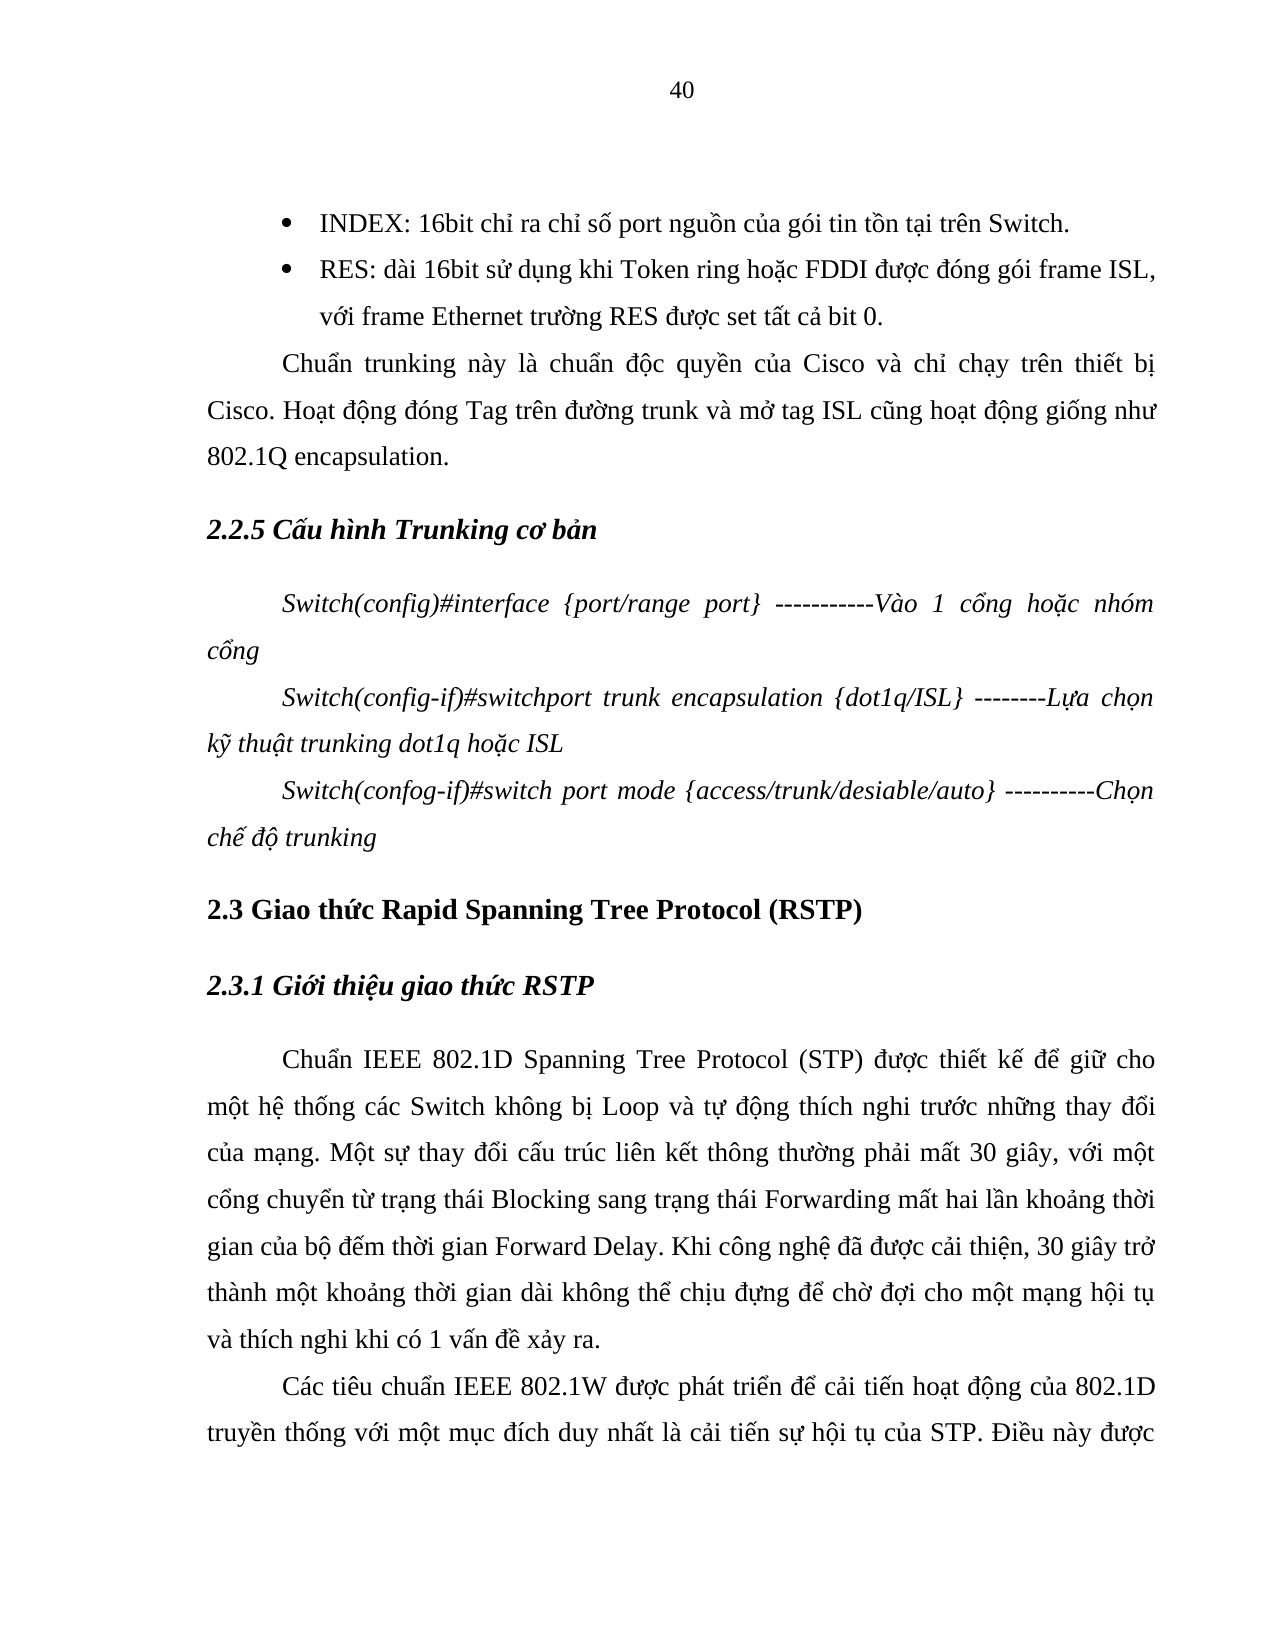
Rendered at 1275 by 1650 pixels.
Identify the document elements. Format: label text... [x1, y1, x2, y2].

text Chuẩn IEEE 802.1D Spanning Tree Protocol (STP) được thiết kế để giữ cho một hệ thống các Switch không bị Loop và tự động thích nghi trước những thay đổi của mạng. Một sự thay đổi cấu trúc liên kết thông thường phải mất 30 giây, với một cổng chuyển từ trạng thái Blocking sang trạng thái Forwarding mất hai lần khoảng thời gian của bộ đếm thời gian Forward Delay. Khi công nghệ đã được cải thiện, 30 giây trở thành một khoảng thời gian dài không thể chịu đựng để chờ đợi cho một mạng hội tụ và thích nghi khi có 1 vấn đề xảy ra. [207, 1043, 1157, 1354]
text Switch(config-if)#switchport trunk encapsulation {dot1q/ISL} --------Lựa chọn kỹ thuật trunking dot1q hoặc ISL [207, 681, 1157, 758]
text Chuẩn trunking này là chuẩn độc quyền của Cisco và chỉ chạy trên thiết bị Cisco. Hoạt động đóng Tag trên đường trunk và mở tag ISL cũng hoạt động giống như 802.1Q encapsulation. [207, 347, 1157, 472]
text 2.3.1 Giới thiệu giao thức RSTP [207, 968, 1157, 1001]
list INDEX: 16bit chỉ ra chỉ số port nguồn của gói tin tồn tại trên Switch. [282, 207, 1157, 238]
text Switch(config)#interface {port/range port} -----------Vào 1 cổng hoặc nhóm cổng [207, 587, 1157, 665]
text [207, 1370, 1157, 1447]
text 2.2.5 Cấu hình Trunking cơ bản [207, 512, 1157, 546]
list RES: dài 16bit sử dụng khi Token ring hoặc FDDI được đóng gói frame ISL, với frame Ethernet trường RES được set tất cả bit 0. [282, 254, 1157, 332]
text 2.3 Giao thức Rapid Spanning Tree Protocol (RSTP) [207, 892, 1157, 926]
text Switch(confog-if)#switch port mode {access/trunk/desiable/auto} ----------Chọn chế độ trunking [207, 774, 1157, 852]
